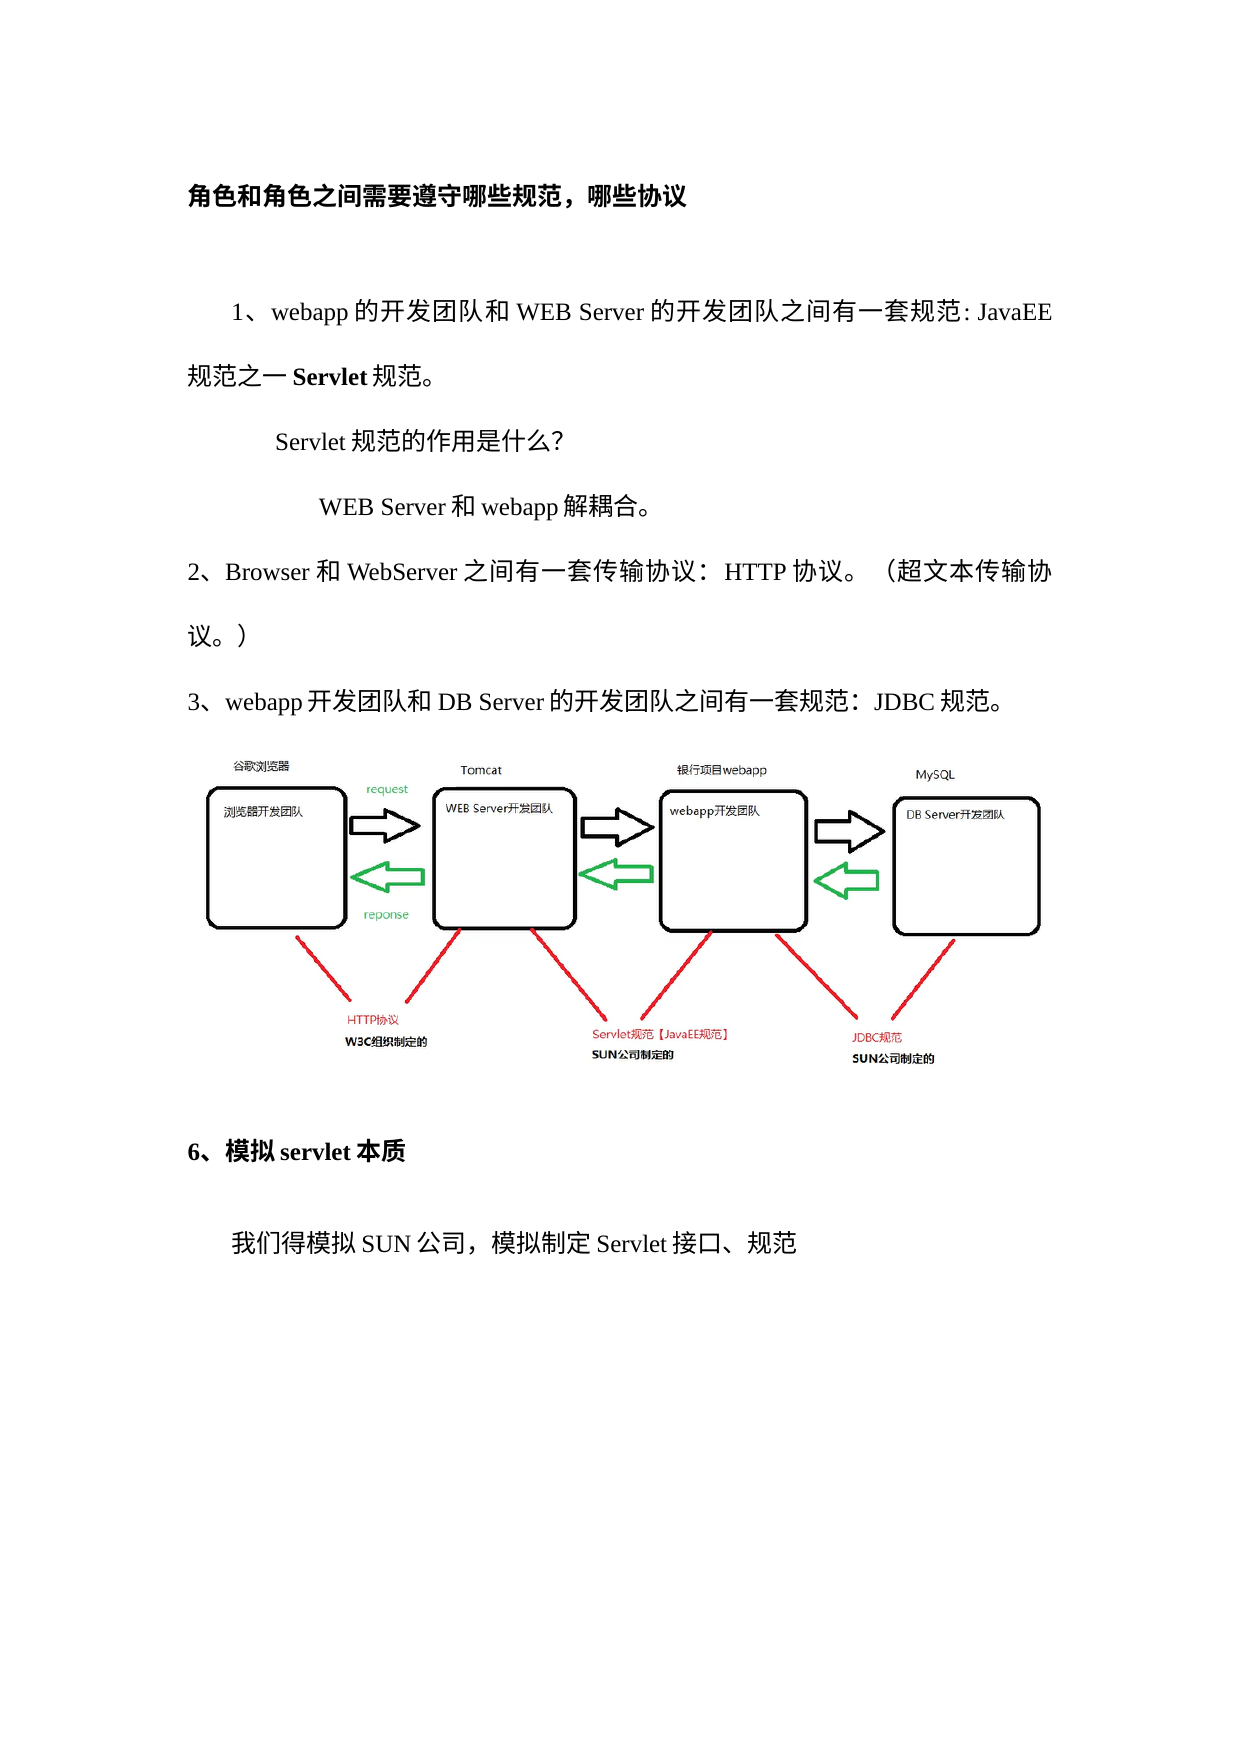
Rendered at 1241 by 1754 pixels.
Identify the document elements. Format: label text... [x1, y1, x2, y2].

text WEB Server和webapp解耦合。 [187, 472, 1053, 537]
text 我们得模拟SUN公司，模拟制定Servlet接口、规范 [187, 1209, 1053, 1274]
subtitle 角色和角色之间需要遵守哪些规范，哪些协议 [187, 162, 1053, 227]
text 1、webapp的开发团队和WEB Server的开发团队之间有一套规范: JavaEE规范之一Servlet规范。 [187, 277, 1053, 407]
list Browser和WebServer之间有一套传输协议：HTTP协议。（超文本传输协议。） [187, 537, 1053, 667]
list webapp开发团队和DB Server的开发团队之间有一套规范：JDBC规范。 [187, 667, 1053, 732]
picture [188, 732, 1053, 1072]
text Servlet规范的作用是什么？ [187, 407, 1053, 472]
subtitle 6、模拟servlet本质 [187, 1117, 1053, 1182]
